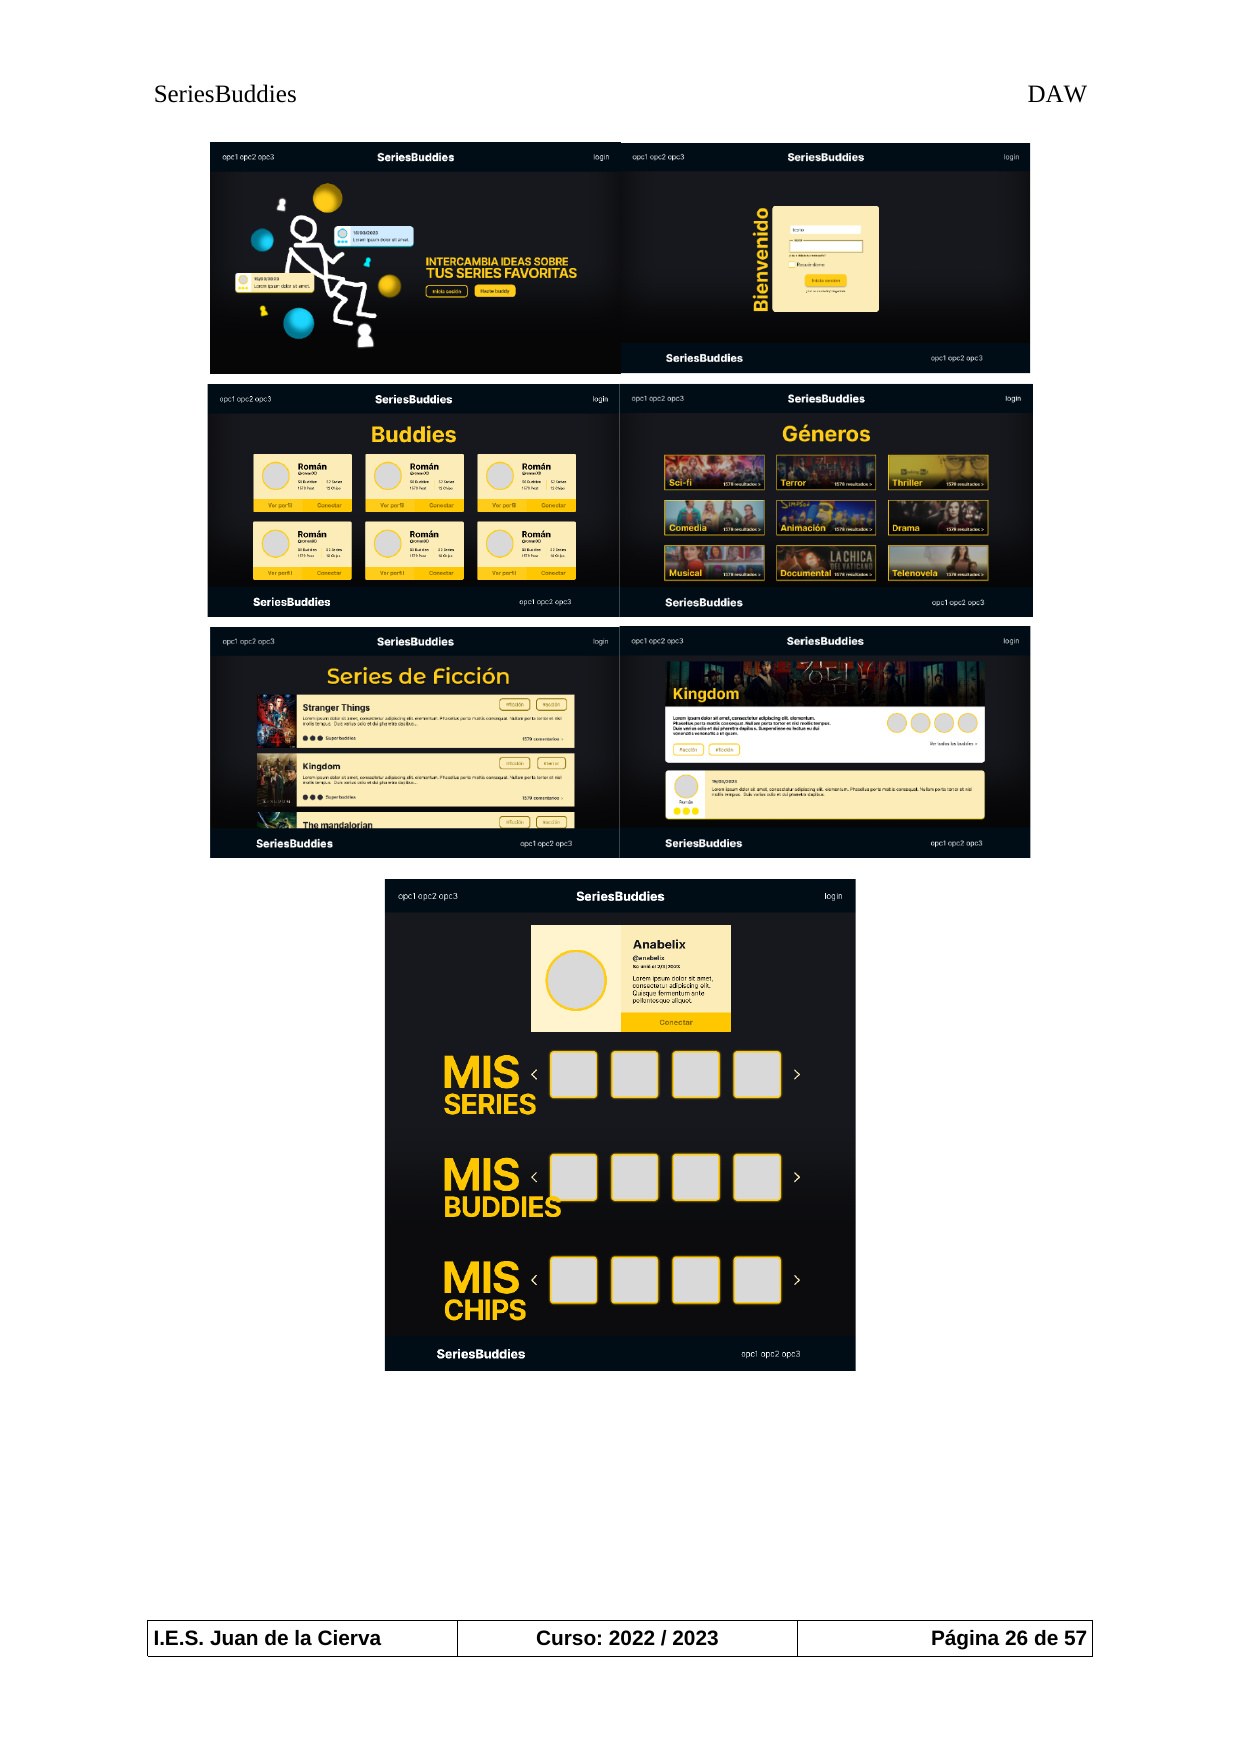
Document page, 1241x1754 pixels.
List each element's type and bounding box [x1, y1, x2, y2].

picture [210, 626, 1031, 858]
picture [207, 383, 1033, 617]
picture [384, 879, 856, 1371]
picture [210, 142, 1031, 374]
